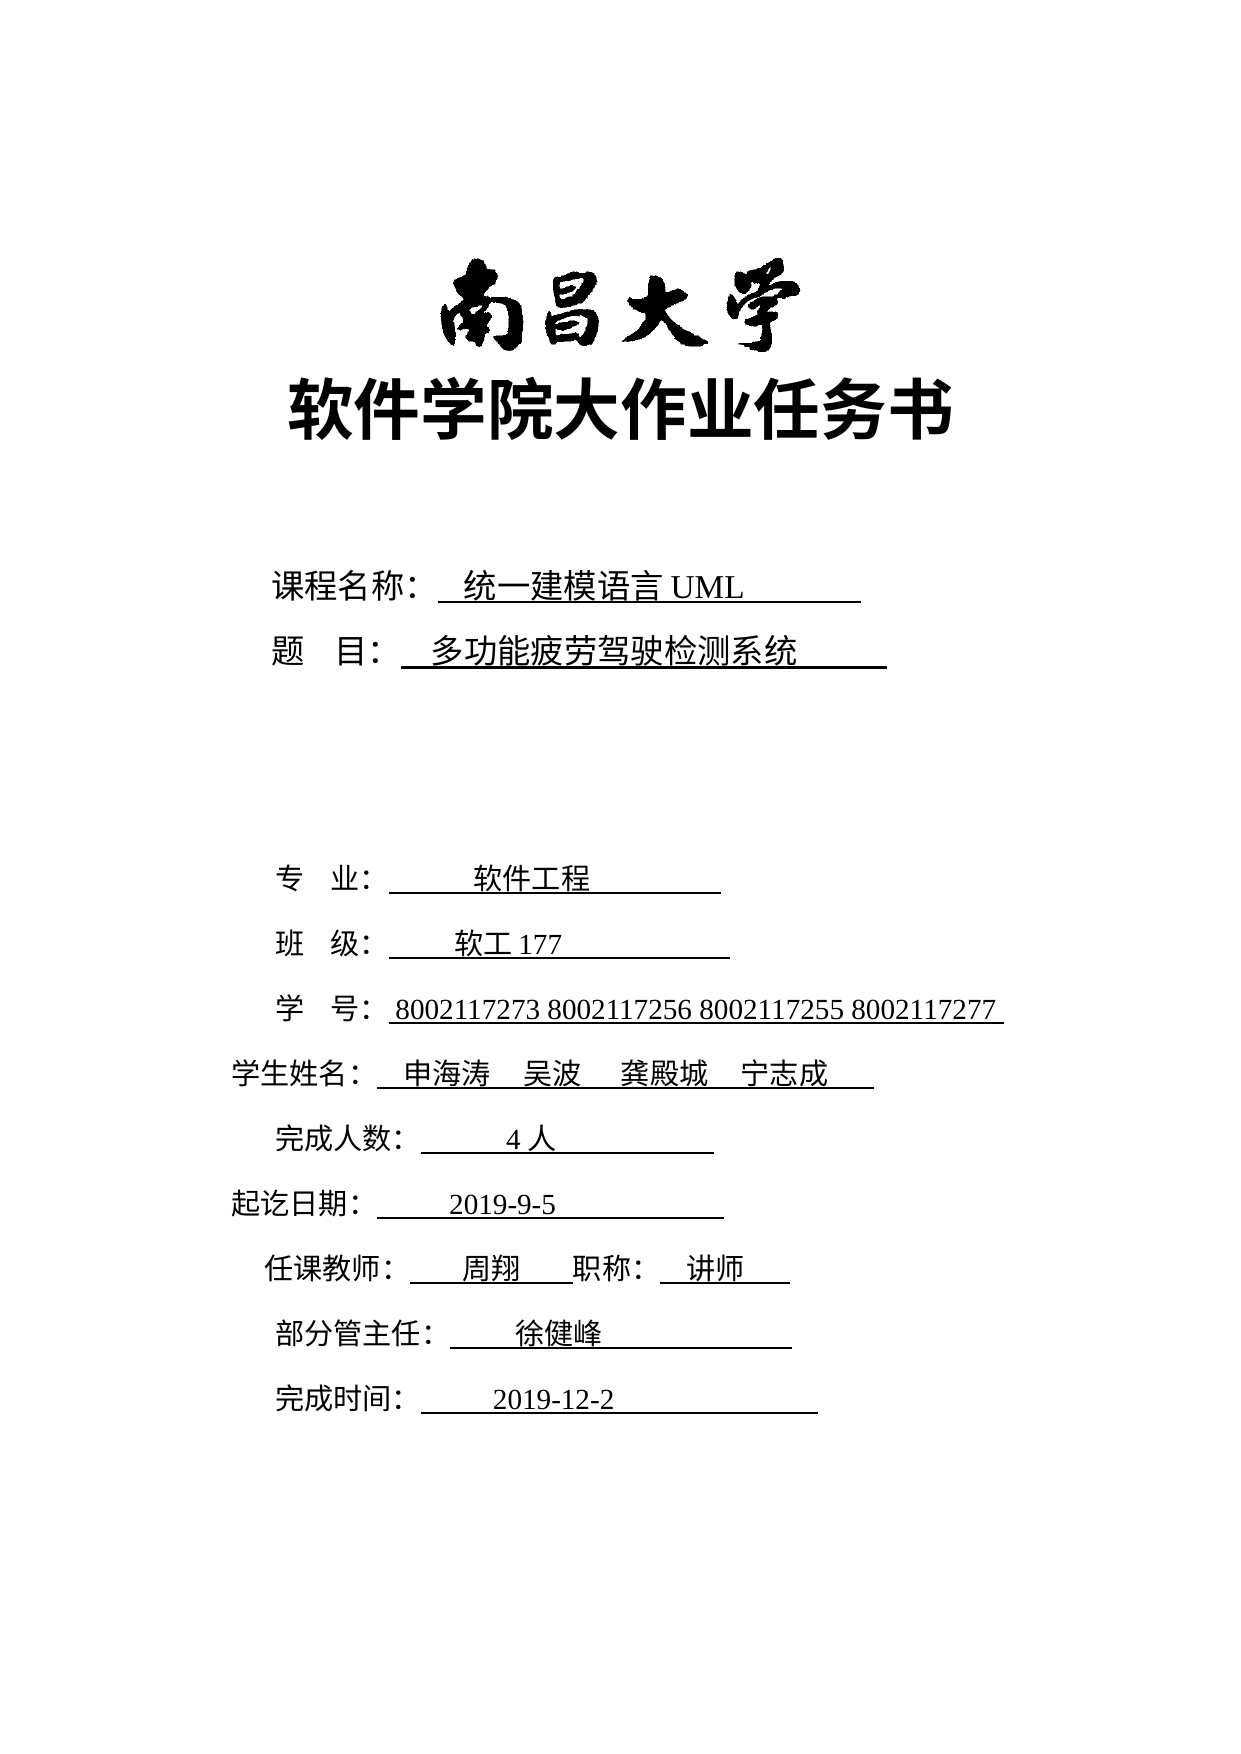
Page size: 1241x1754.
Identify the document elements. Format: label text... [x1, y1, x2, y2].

text 软件学院大作业任务书 [187, 227, 1053, 454]
text 任课教师： 周翔 职称： 讲师 [187, 1234, 1053, 1299]
text 学生姓名： 申海涛 吴波 龚殿城 宁志成 [187, 1039, 1053, 1104]
text 专 业： 软件工程 [187, 844, 1053, 909]
text 学 号： 8002117273 8002117256 8002117255 8002117277 [187, 974, 1053, 1039]
text 完成时间： 2019-12-2 [187, 1364, 1053, 1429]
text 起讫日期： 2019-9-5 [187, 1169, 1053, 1234]
text 班 级： 软工177 [187, 909, 1053, 974]
text 部分管主任： 徐健峰 [187, 1299, 1053, 1364]
text 题 目： 多功能疲劳驾驶检测系统 [187, 617, 1053, 682]
text 完成人数： 4 人 [187, 1104, 1053, 1169]
text 课程名称： 统一建模语言UML [187, 552, 1053, 617]
